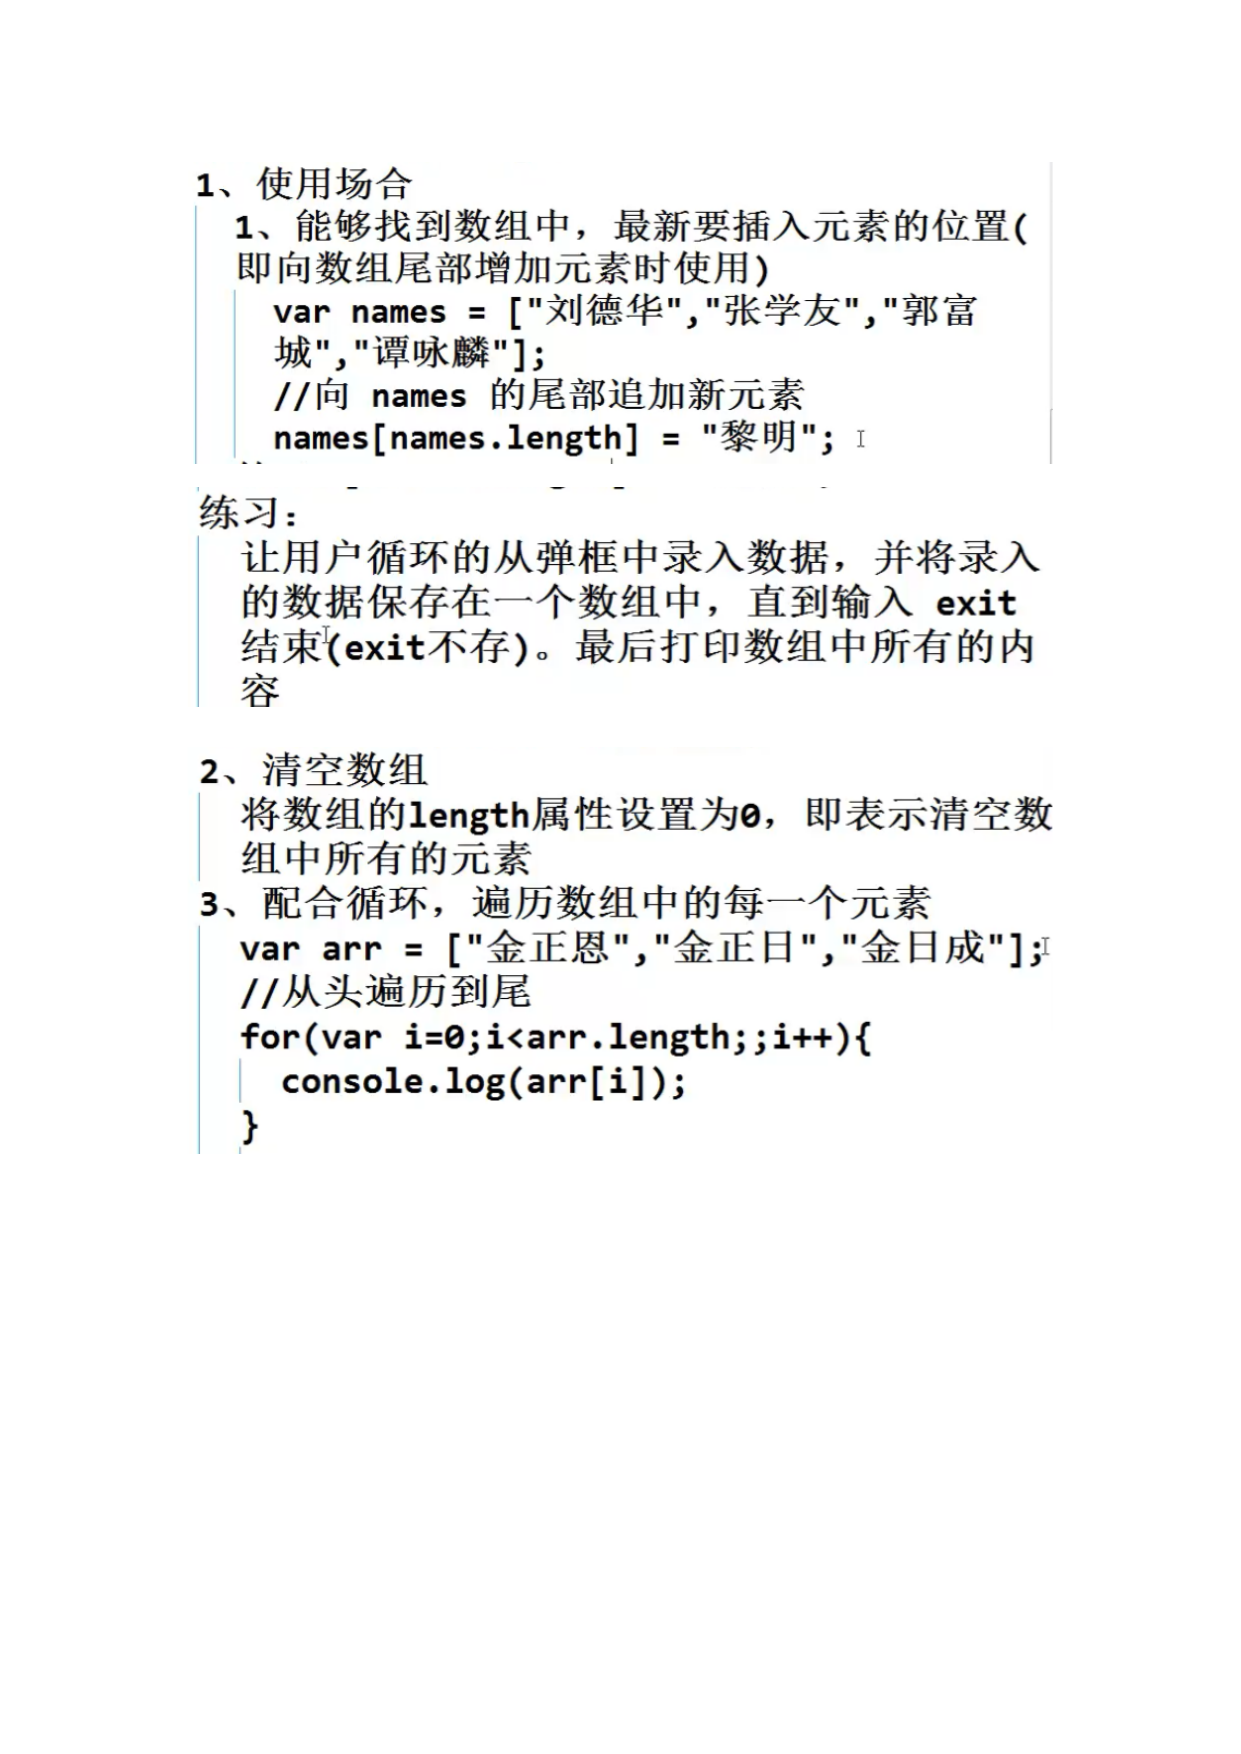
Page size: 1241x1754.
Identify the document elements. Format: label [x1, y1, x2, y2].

picture [187, 162, 1053, 464]
picture [187, 747, 1053, 1154]
picture [187, 487, 1053, 707]
